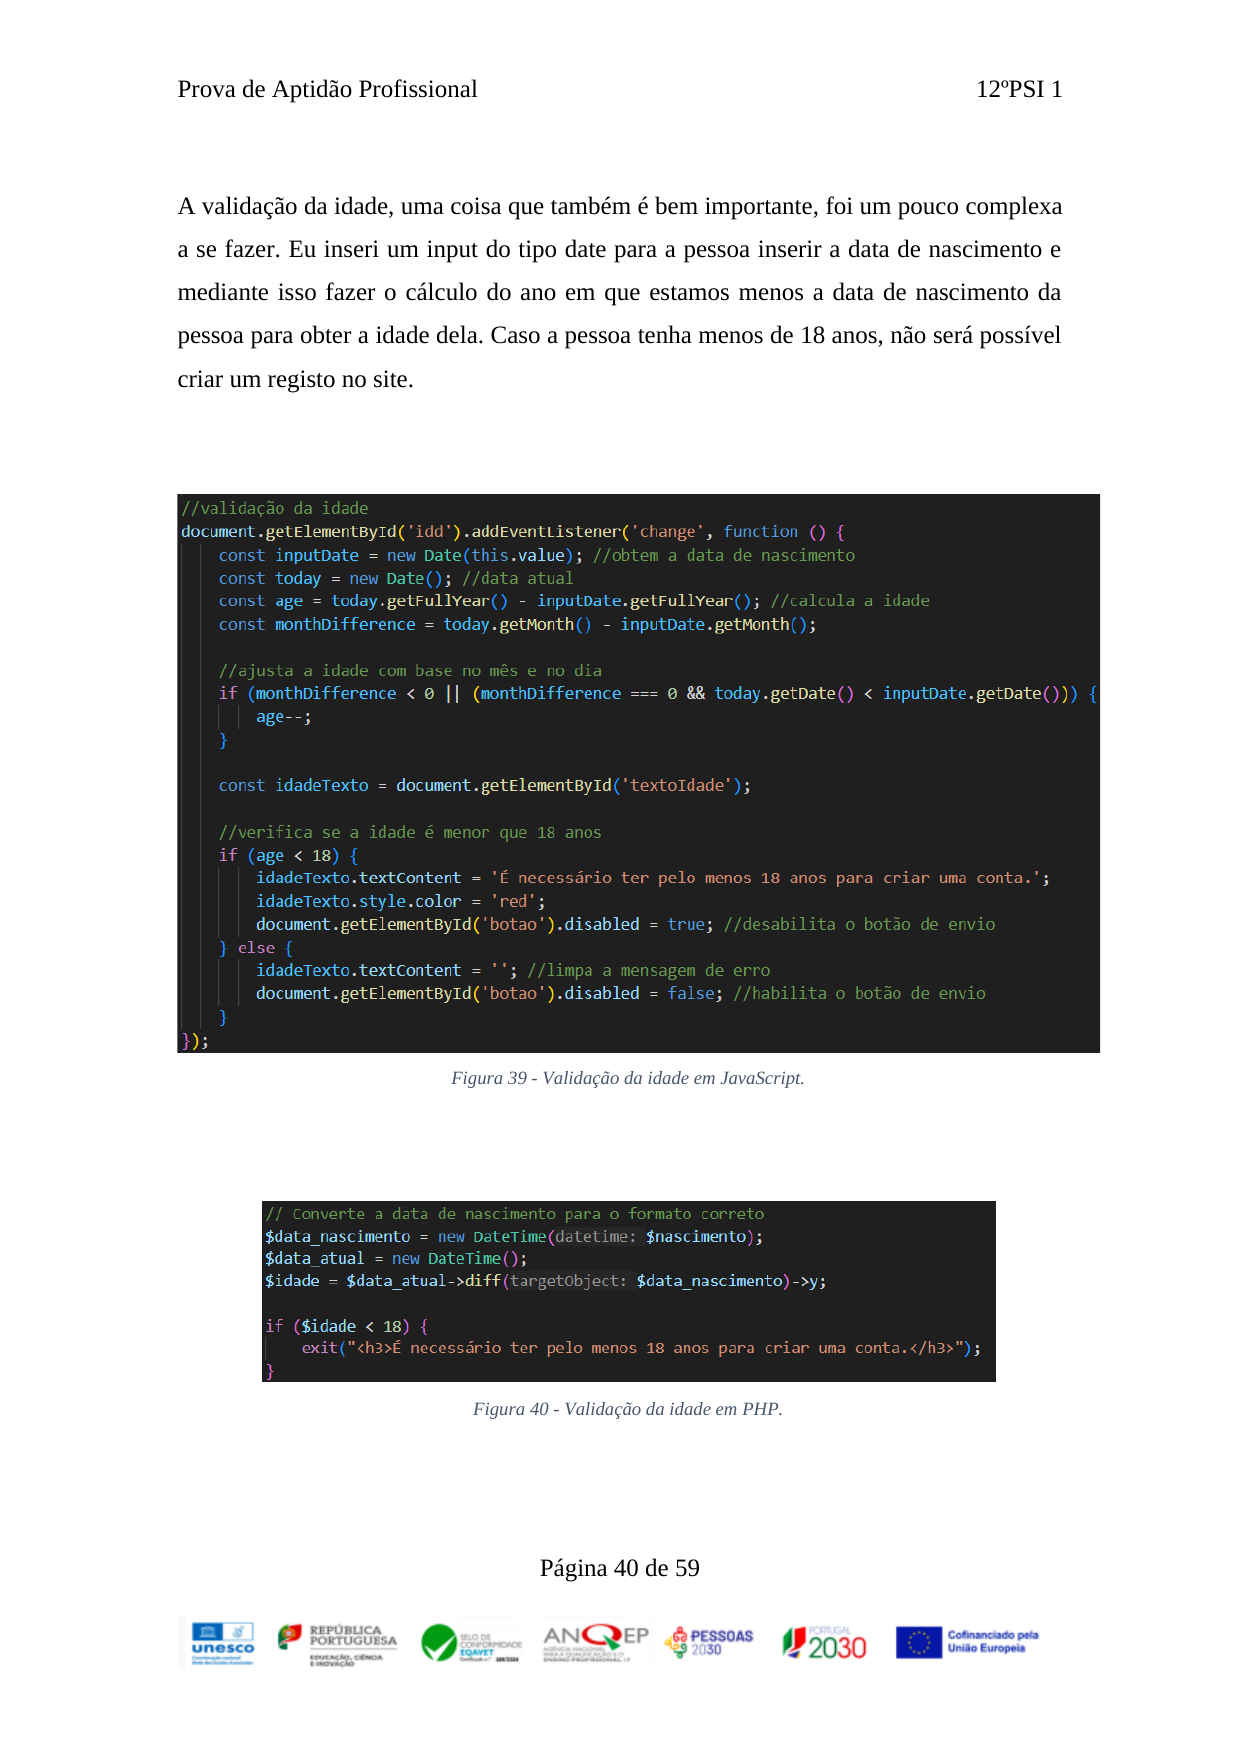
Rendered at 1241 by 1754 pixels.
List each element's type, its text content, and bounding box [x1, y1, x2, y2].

text A validação da idade, uma coisa que também é bem importante, foi um pouco complexa a se fazer. Eu inseri um input do tipo date para a pessoa inserir a data de nascimento e mediante isso fazer o cálculo do ano em que estamos menos a data de nascimento da pessoa para obter a idade dela. Caso a pessoa tenha menos de 18 anos, não será possível criar um registo no site. [177, 191, 1063, 392]
picture [177, 1615, 1084, 1677]
picture [262, 1201, 996, 1382]
picture [177, 494, 1101, 1053]
